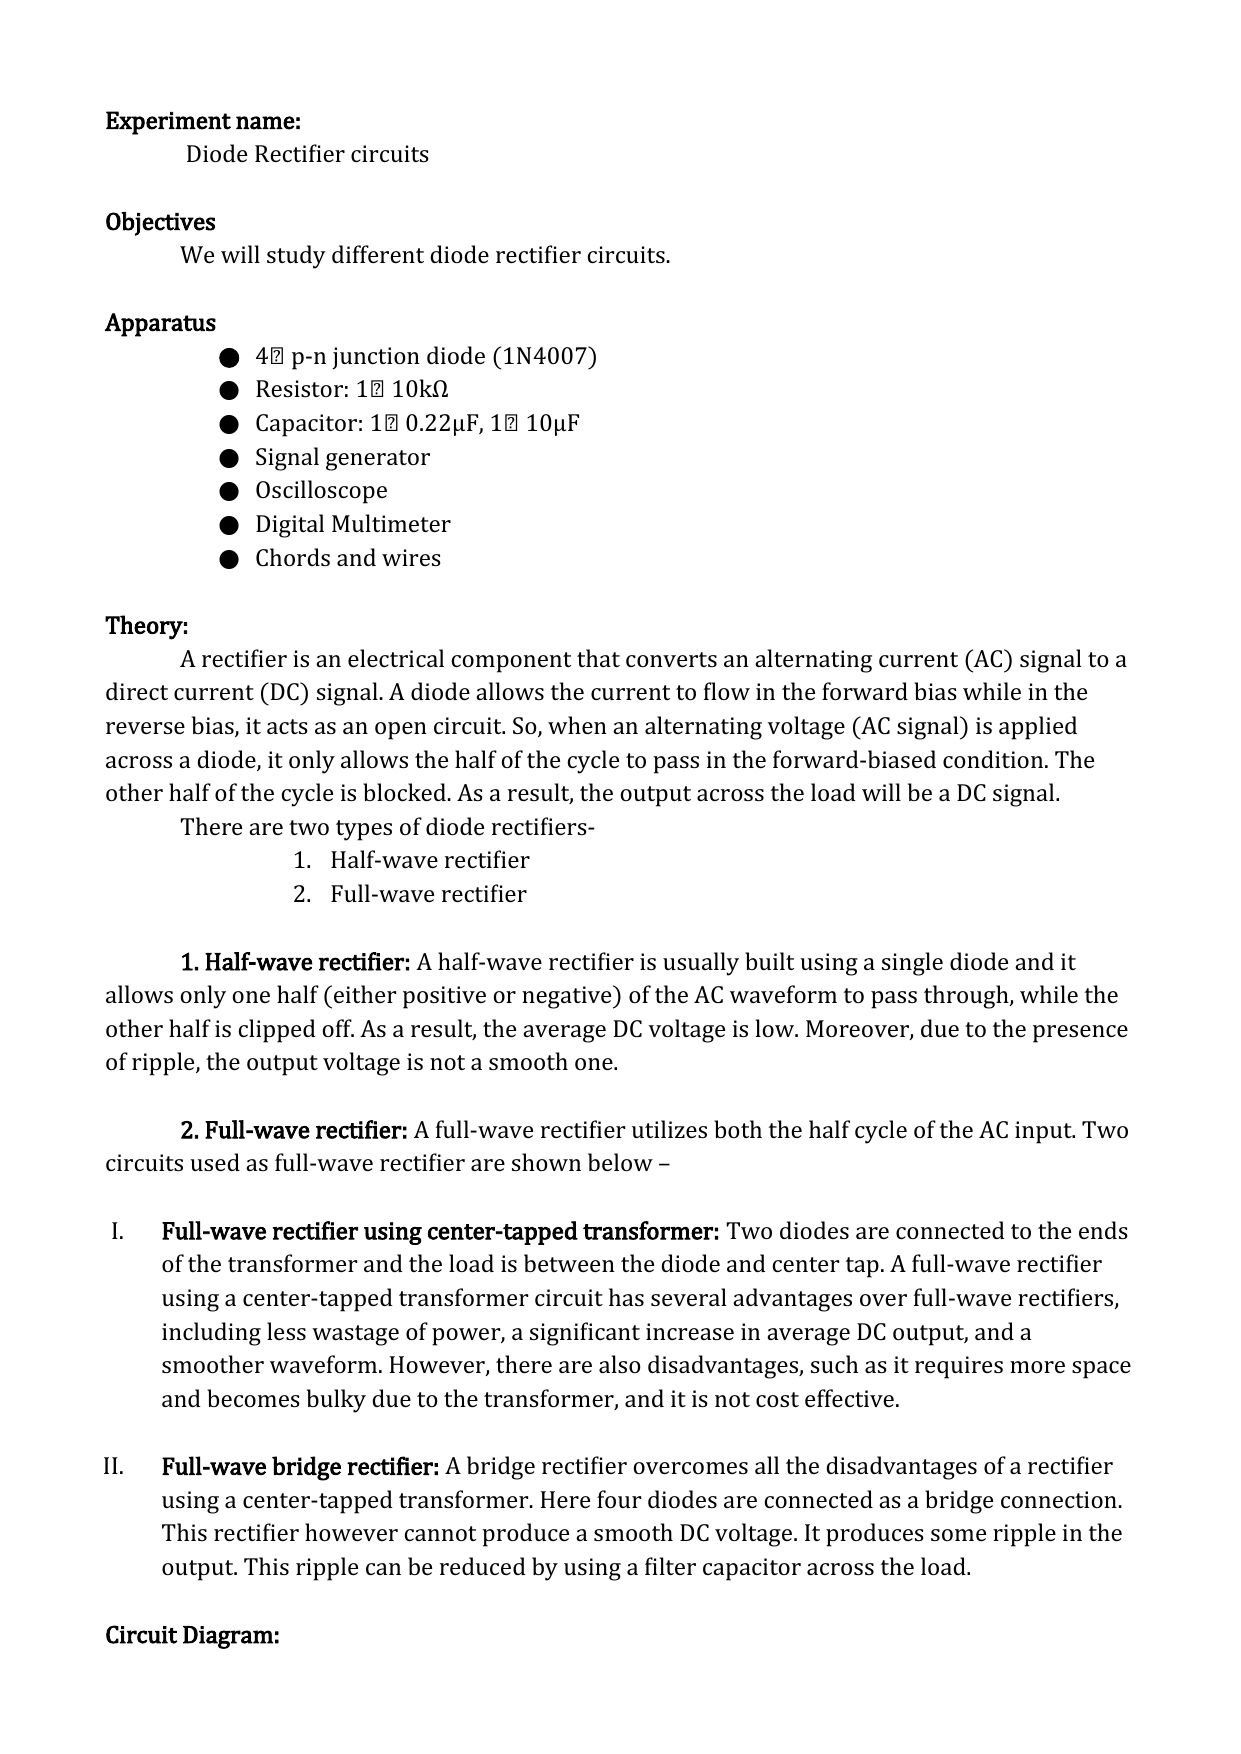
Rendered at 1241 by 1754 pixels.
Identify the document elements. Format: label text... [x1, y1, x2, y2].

text 1. Half-wave rectifier: A half-wave rectifier is usually built using a single diode and it allows only one half (either positive or negative) of the AC waveform to pass through, while the other half is clipped off. As a result, the average DC voltage is low. Moreover, due to the presence of ripple, the output voltage is not a smooth one. [105, 946, 1135, 1076]
text Diode Rectifier circuits [105, 139, 1135, 168]
text 2. Full-wave rectifier: A full-wave rectifier utilizes both the half cycle of the AC input. Two circuits used as full-wave rectifier are shown below – [105, 1114, 1135, 1177]
list Resistor: 1🇽 10kΩ [217, 374, 1135, 403]
list Full-wave bridge rectifier: A bridge rectifier overcomes all the disadvantages of a rectifier using a center-tapped transformer. Here four diodes are connected as a bridge connection. This rectifier however cannot produce a smooth DC voltage. It produces some ripple in the output. This ripple can be reduced by using a filter capacitor across the load. [124, 1451, 1135, 1581]
text A rectifier is an electrical component that converts an alternating current (AC) signal to a direct current (DC) signal. A diode allows the current to flow in the forward bias while in the reverse bias, it acts as an open circuit. So, when an alternating voltage (AC signal) is applied across a diode, it only allows the half of the cycle to pass in the forward-biased condition. The other half of the cycle is blocked. As a result, the output across the load will be a DC signal. [105, 643, 1135, 807]
text Apparatus [105, 307, 1135, 336]
list Half-wave rectifier [292, 845, 1135, 874]
list Chords and wires [217, 542, 1135, 572]
list 4🇽 p-n junction diode (1N4007) [217, 341, 1135, 370]
text There are two types of diode rectifiers- [105, 812, 1135, 841]
text Circuit Diagram: [105, 1619, 1135, 1648]
text Experiment name: [105, 105, 1135, 134]
list Full-wave rectifier using center-tapped transformer: Two diodes are connected to the ends of the transformer and the load is between the diode and center tap. A full-wave rectifier using a center-tapped transformer circuit has several advantages over full-wave rectifiers, including less wastage of power, a significant increase in average DC output, and a smoother waveform. However, there are also disadvantages, such as it requires more space and becomes bulky due to the transformer, and it is not cost effective. [124, 1215, 1135, 1413]
list Oscilloscope [217, 475, 1135, 504]
list Full-wave rectifier [292, 879, 1135, 908]
list Signal generator [217, 441, 1135, 471]
text We will study different diode rectifier circuits. [105, 239, 1135, 269]
text Theory: [105, 610, 1135, 639]
list Digital Multimeter [217, 509, 1135, 538]
list Capacitor: 1🇽 0.22µF, 1🇽 10µF [217, 408, 1135, 437]
text Objectives [105, 206, 1135, 235]
